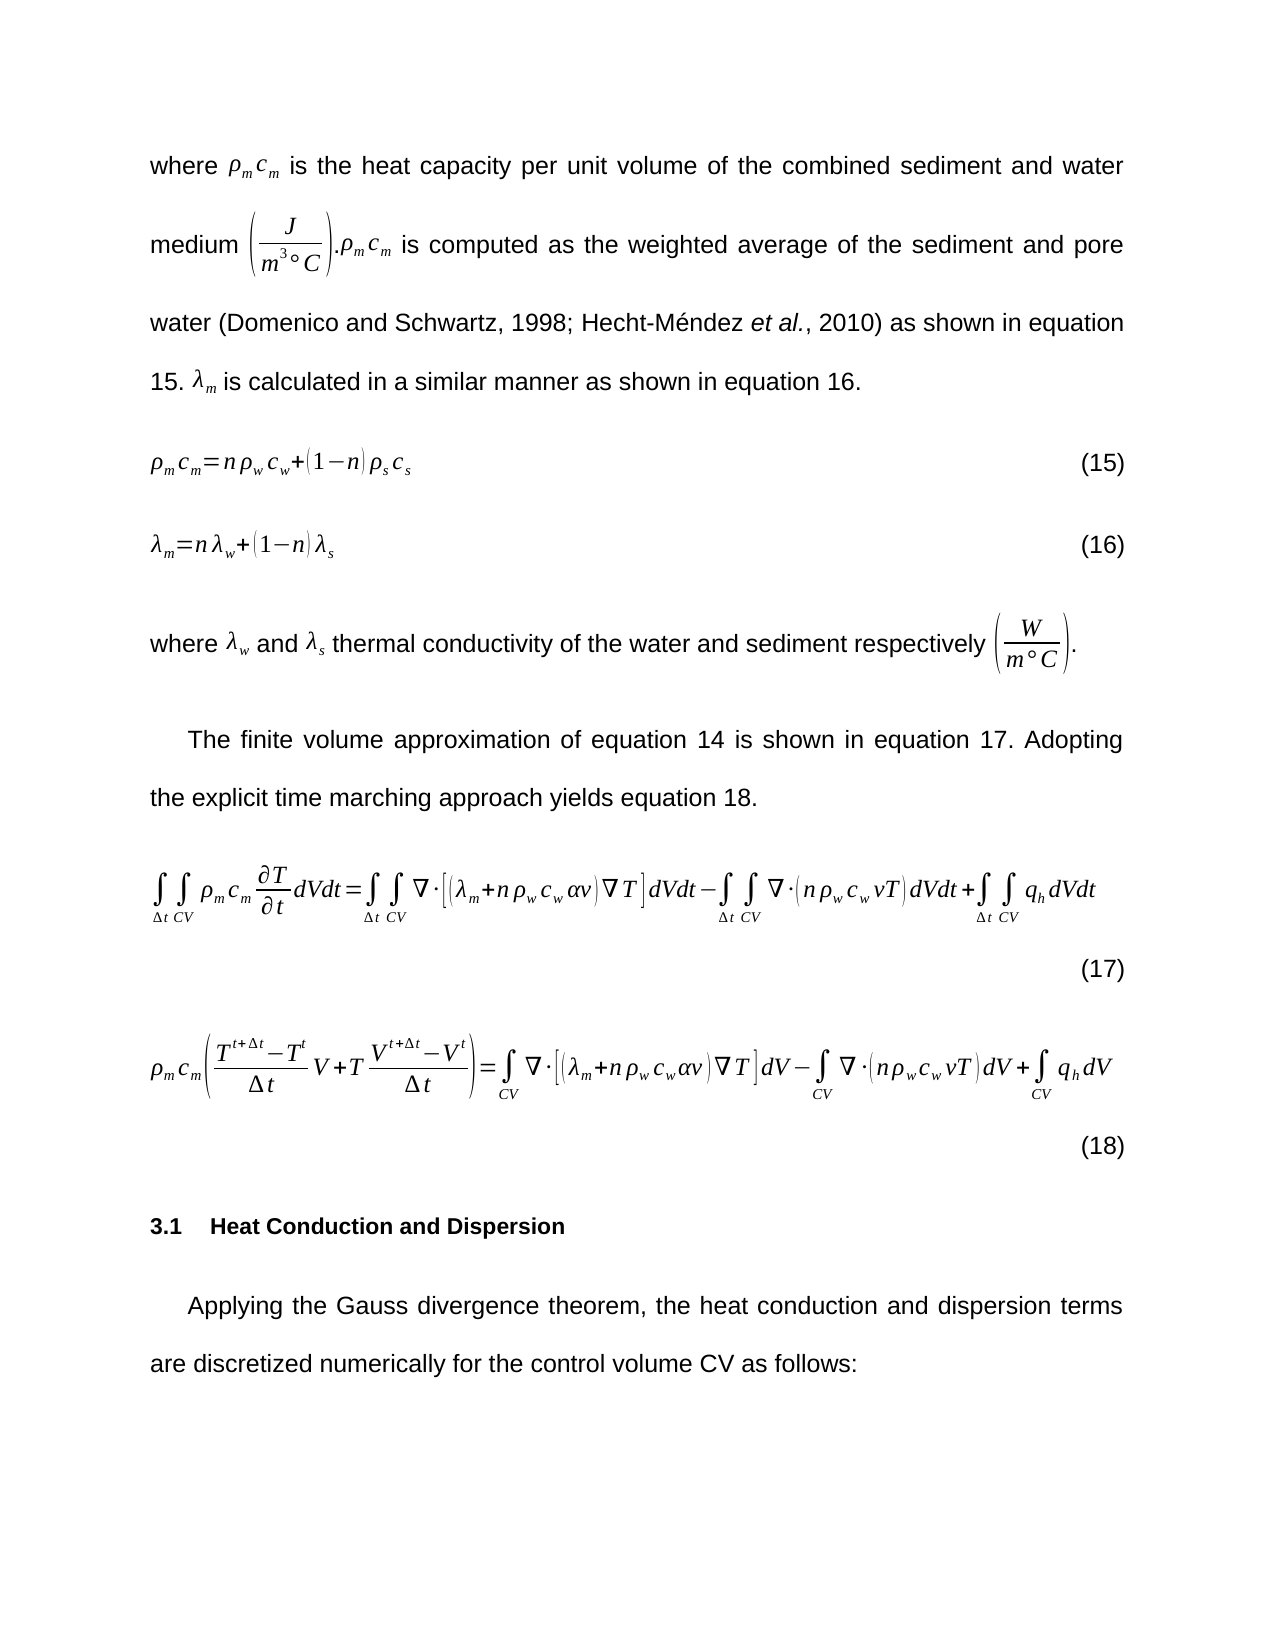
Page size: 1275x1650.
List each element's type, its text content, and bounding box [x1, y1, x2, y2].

text (17) [150, 861, 1125, 982]
text where is the heat capacity per unit volume of the combined sediment and water medium . is computed as the weighted average of the sediment and pore water (Domenico and Schwartz, 1998; Hecht‐Méndez et al., 2010) as shown in equation 15. is calculated in a similar manner as shown in equation 16. [150, 150, 1125, 397]
text Applying the Gauss divergence theorem, the heat conduction and dispersion terms are discretized numerically for the control volume CV as follows: [150, 1291, 1125, 1377]
text (18) [150, 1032, 1125, 1159]
text (15) [150, 446, 1125, 479]
text The finite volume approximation of equation 14 is shown in equation 17. Adopting the explicit time marching approach yields equation 18. [150, 726, 1125, 812]
subtitle Heat Conduction and Dispersion [150, 1213, 1125, 1240]
text (16) [150, 528, 1125, 561]
text where and thermal conductivity of the water and sediment respectively . [150, 611, 1125, 676]
